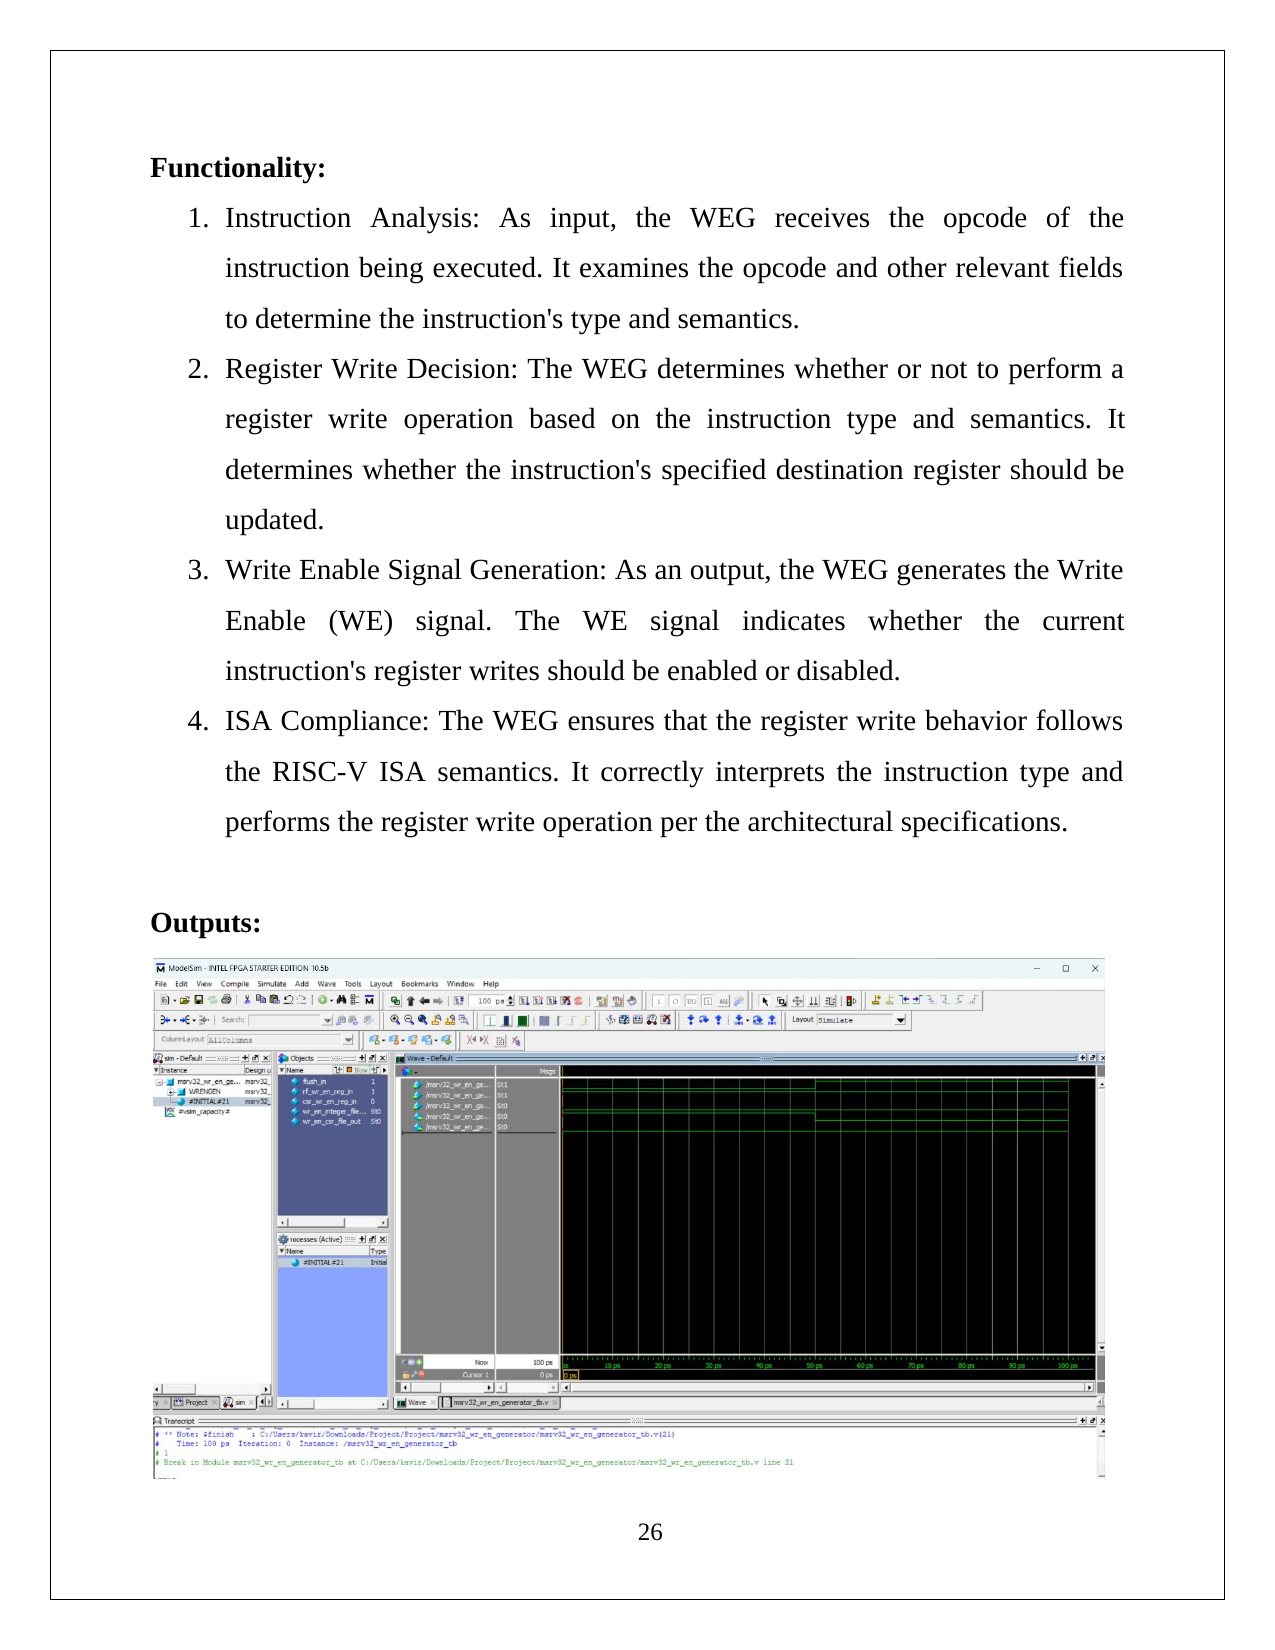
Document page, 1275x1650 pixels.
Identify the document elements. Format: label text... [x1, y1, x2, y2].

text Outputs: [150, 905, 1161, 938]
list Register Write Decision: The WEG determines whether or not to perform a register write operation based on the instruction type and semantics. It determines whether the instruction's specified destination register should be updated. [187, 351, 1125, 536]
list Write Enable Signal Generation: As an output, the WEG generates the Write Enable (WE) signal. The WE signal indicates whether the current instruction's register writes should be enabled or disabled. [187, 552, 1124, 687]
picture [153, 958, 1105, 1479]
text Functionality: [150, 150, 1161, 183]
list ISA Compliance: The WEG ensures that the register write behavior follows the RISC-V ISA semantics. It correctly interprets the instruction type and performs the register write operation per the architectural specifications. [187, 703, 1125, 838]
list Instruction Analysis: As input, the WEG receives the opcode of the instruction being executed. It examines the opcode and other relevant fields to determine the instruction's type and semantics. [187, 200, 1124, 334]
